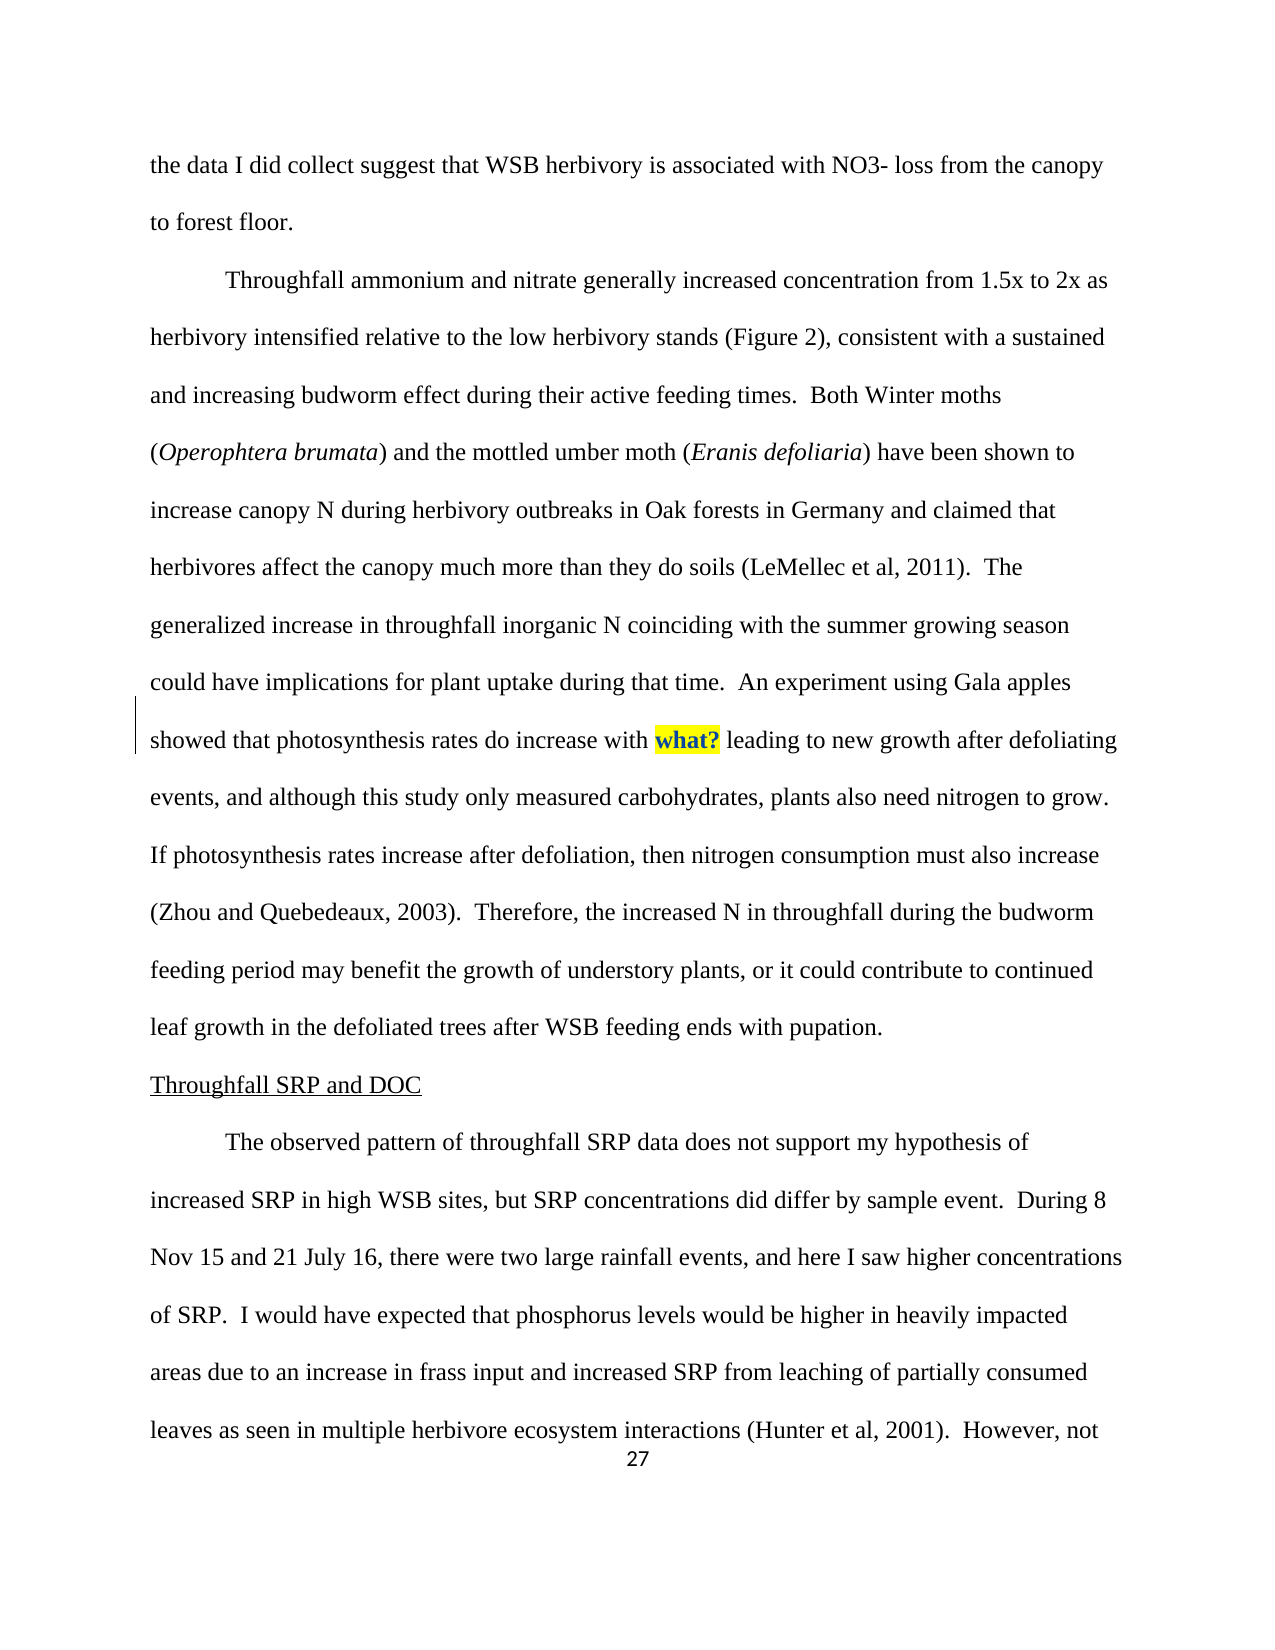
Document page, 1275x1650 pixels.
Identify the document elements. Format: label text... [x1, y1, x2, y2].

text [150, 1127, 1125, 1444]
text Throughfall ammonium and nitrate generally increased concentration from 1.5x to 2x as herbivory intensified relative to the low herbivory stands (Figure 2), consistent with a sustained and increasing budworm effect during their active feeding times. Both Winter moths (Operophtera brumata) and the mottled umber moth (Eranis defoliaria) have been shown to increase canopy N during herbivory outbreaks in Oak forests in Germany and claimed that herbivores affect the canopy much more than they do soils (LeMellec et al, 2011). The generalized increase in throughfall inorganic N coinciding with the summer growing season could have implications for plant uptake during that time. An experiment using Gala apples showed that photosynthesis rates do increase with what? leading to new growth after defoliating events, and although this study only measured carbohydrates, plants also need nitrogen to grow. If photosynthesis rates increase after defoliation, then nitrogen consumption must also increase (Zhou and Quebedeaux, 2003). Therefore, the increased N in throughfall during the budworm feeding period may benefit the growth of understory plants, or it could contribute to continued leaf growth in the defoliated trees after WSB feeding ends with pupation. [150, 265, 1125, 1041]
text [150, 150, 1125, 236]
text Throughfall SRP and DOC [150, 1070, 1125, 1099]
